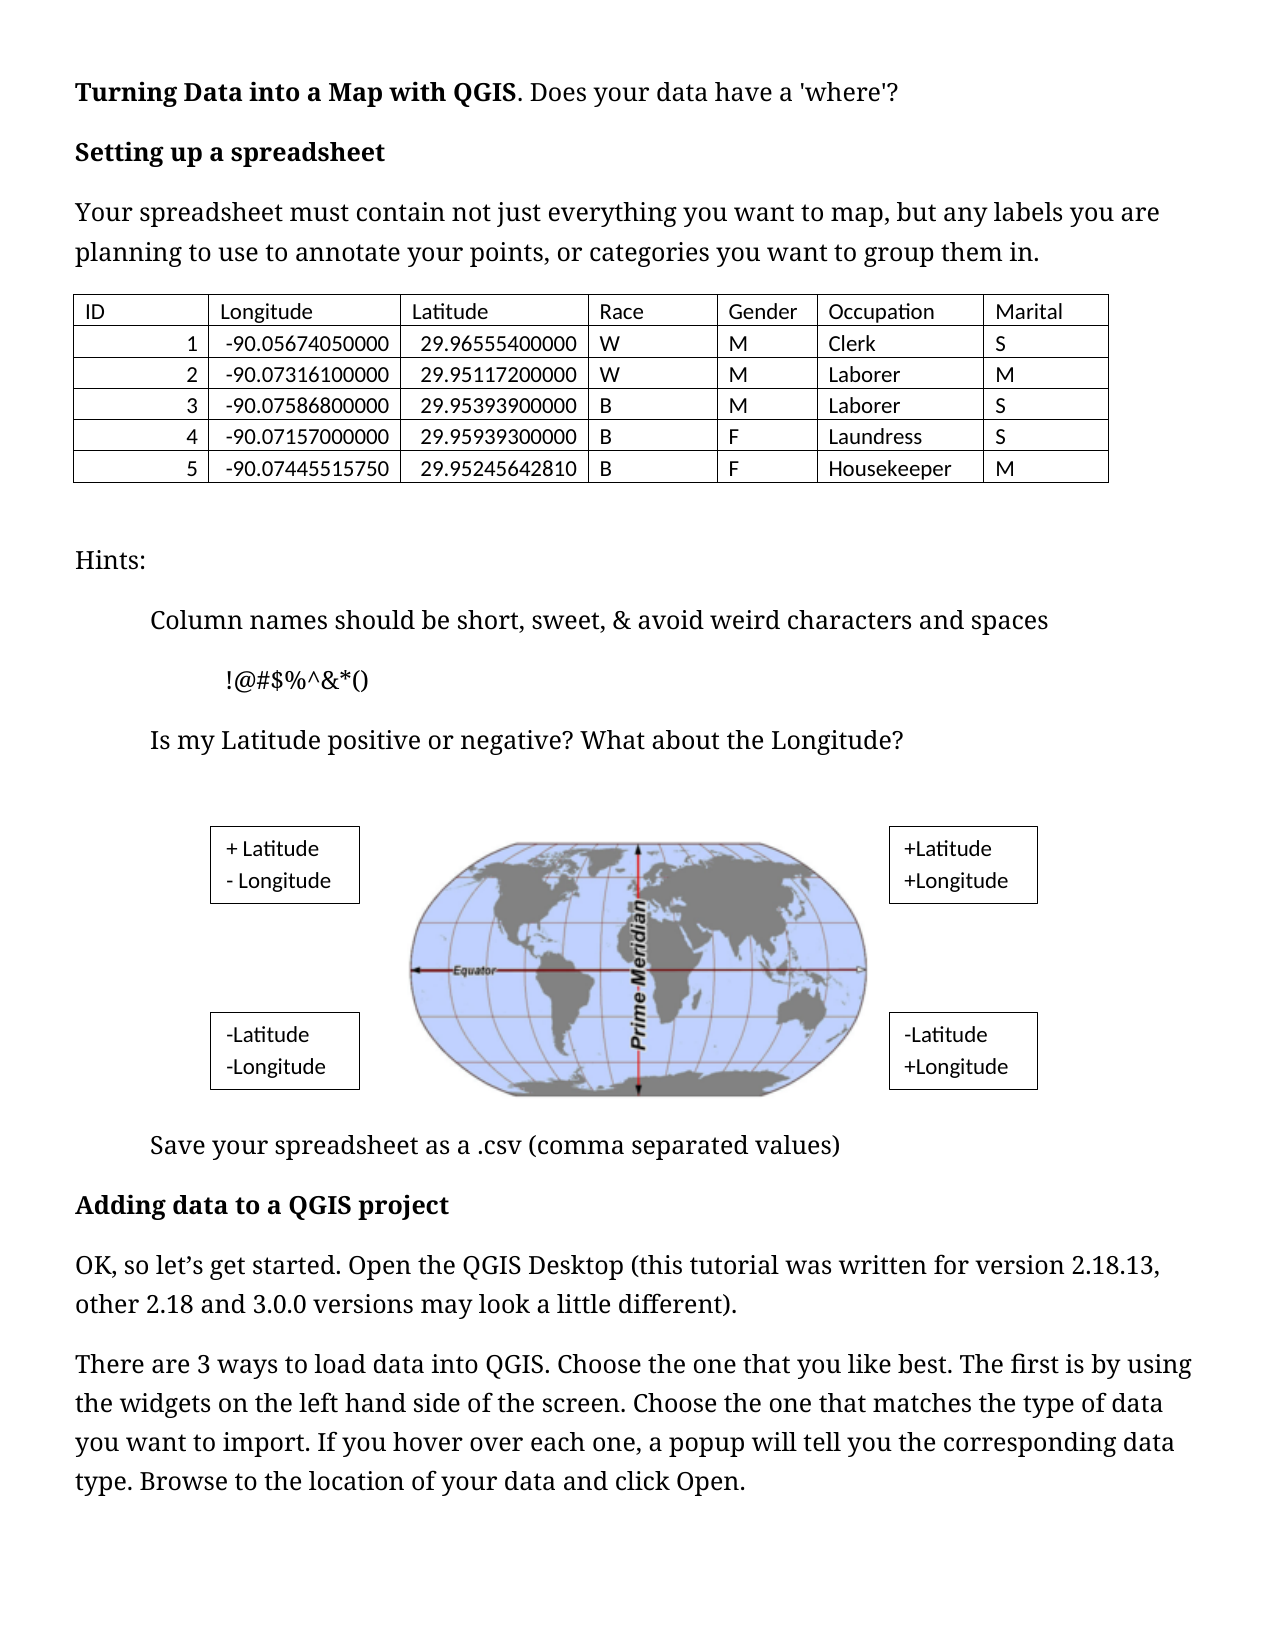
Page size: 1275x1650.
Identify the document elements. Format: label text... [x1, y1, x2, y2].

table_cell -90.05674050000 [209, 326, 400, 357]
table_cell -90.07586800000 [209, 389, 400, 419]
table_cell W [589, 326, 717, 357]
table_header Occupation [818, 295, 983, 325]
table_header Longitude [209, 295, 400, 325]
table_cell 29.95117200000 [401, 358, 588, 388]
table_header Latitude [401, 295, 588, 325]
table_cell M [718, 326, 817, 357]
table_cell M [984, 451, 1108, 482]
text There are 3 ways to load data into QGIS. Choose the one that you like best. The first is by using the widgets on the left hand side of the screen. Choose the one that matches the type of data you want to import. If you hover over each one, a popup will tell you the corresponding data type. Browse to the location of your data and click Open. [75, 1346, 1200, 1498]
table_cell Laborer [818, 389, 983, 419]
text Adding data to a QGIS project [75, 1187, 1200, 1221]
table_cell 3 [74, 389, 208, 419]
table_cell 5 [74, 451, 208, 482]
text Save your spreadsheet as a .csv (comma separated values) [75, 1127, 1200, 1161]
table_cell 29.96555400000 [401, 326, 588, 357]
text Your spreadsheet must contain not just everything you want to map, but any labels you are planning to use to annotate your points, or categories you want to group them in. [75, 195, 1200, 268]
table_cell S [984, 326, 1108, 357]
table_cell S [984, 389, 1108, 419]
table_cell Laundress [818, 420, 983, 450]
table_cell Laborer [818, 358, 983, 388]
text Turning Data into a Map with QGIS. Does your data have a 'where'? [75, 75, 1200, 109]
table_cell S [984, 420, 1108, 450]
table_cell M [984, 358, 1108, 388]
table_header Race [589, 295, 717, 325]
table_cell 29.95245642810 [401, 451, 588, 482]
table_cell 29.95939300000 [401, 420, 588, 450]
text Setting up a spreadsheet [75, 135, 1200, 169]
table_cell 4 [74, 420, 208, 450]
table_cell Housekeeper [818, 451, 983, 482]
text Is my Latitude positive or negative? What about the Longitude? [75, 723, 1200, 757]
table_cell 1 [74, 326, 208, 357]
picture [403, 836, 872, 1103]
text OK, so let’s get started. Open the QGIS Desktop (this tutorial was written for version 2.18.13, other 2.18 and 3.0.0 versions may look a little different). [75, 1247, 1200, 1321]
table_cell Clerk [818, 326, 983, 357]
table_cell W [589, 358, 717, 388]
table_cell -90.07445515750 [209, 451, 400, 482]
table_cell B [589, 420, 717, 450]
table_cell 29.95393900000 [401, 389, 588, 419]
text Column names should be short, sweet, & avoid weird characters and spaces [75, 603, 1200, 637]
table_cell 2 [74, 358, 208, 388]
table_cell B [589, 389, 717, 419]
table_cell M [718, 358, 817, 388]
table_cell F [718, 420, 817, 450]
text Hints: [75, 543, 1200, 577]
table_header Gender [718, 295, 817, 325]
table_header Marital [984, 295, 1108, 325]
text !@#$%^&*() [150, 663, 1200, 697]
table_header ID [74, 295, 208, 325]
table_cell M [718, 389, 817, 419]
table_cell -90.07157000000 [209, 420, 400, 450]
table_cell B [589, 451, 717, 482]
table_cell F [718, 451, 817, 482]
table_cell -90.07316100000 [209, 358, 400, 388]
